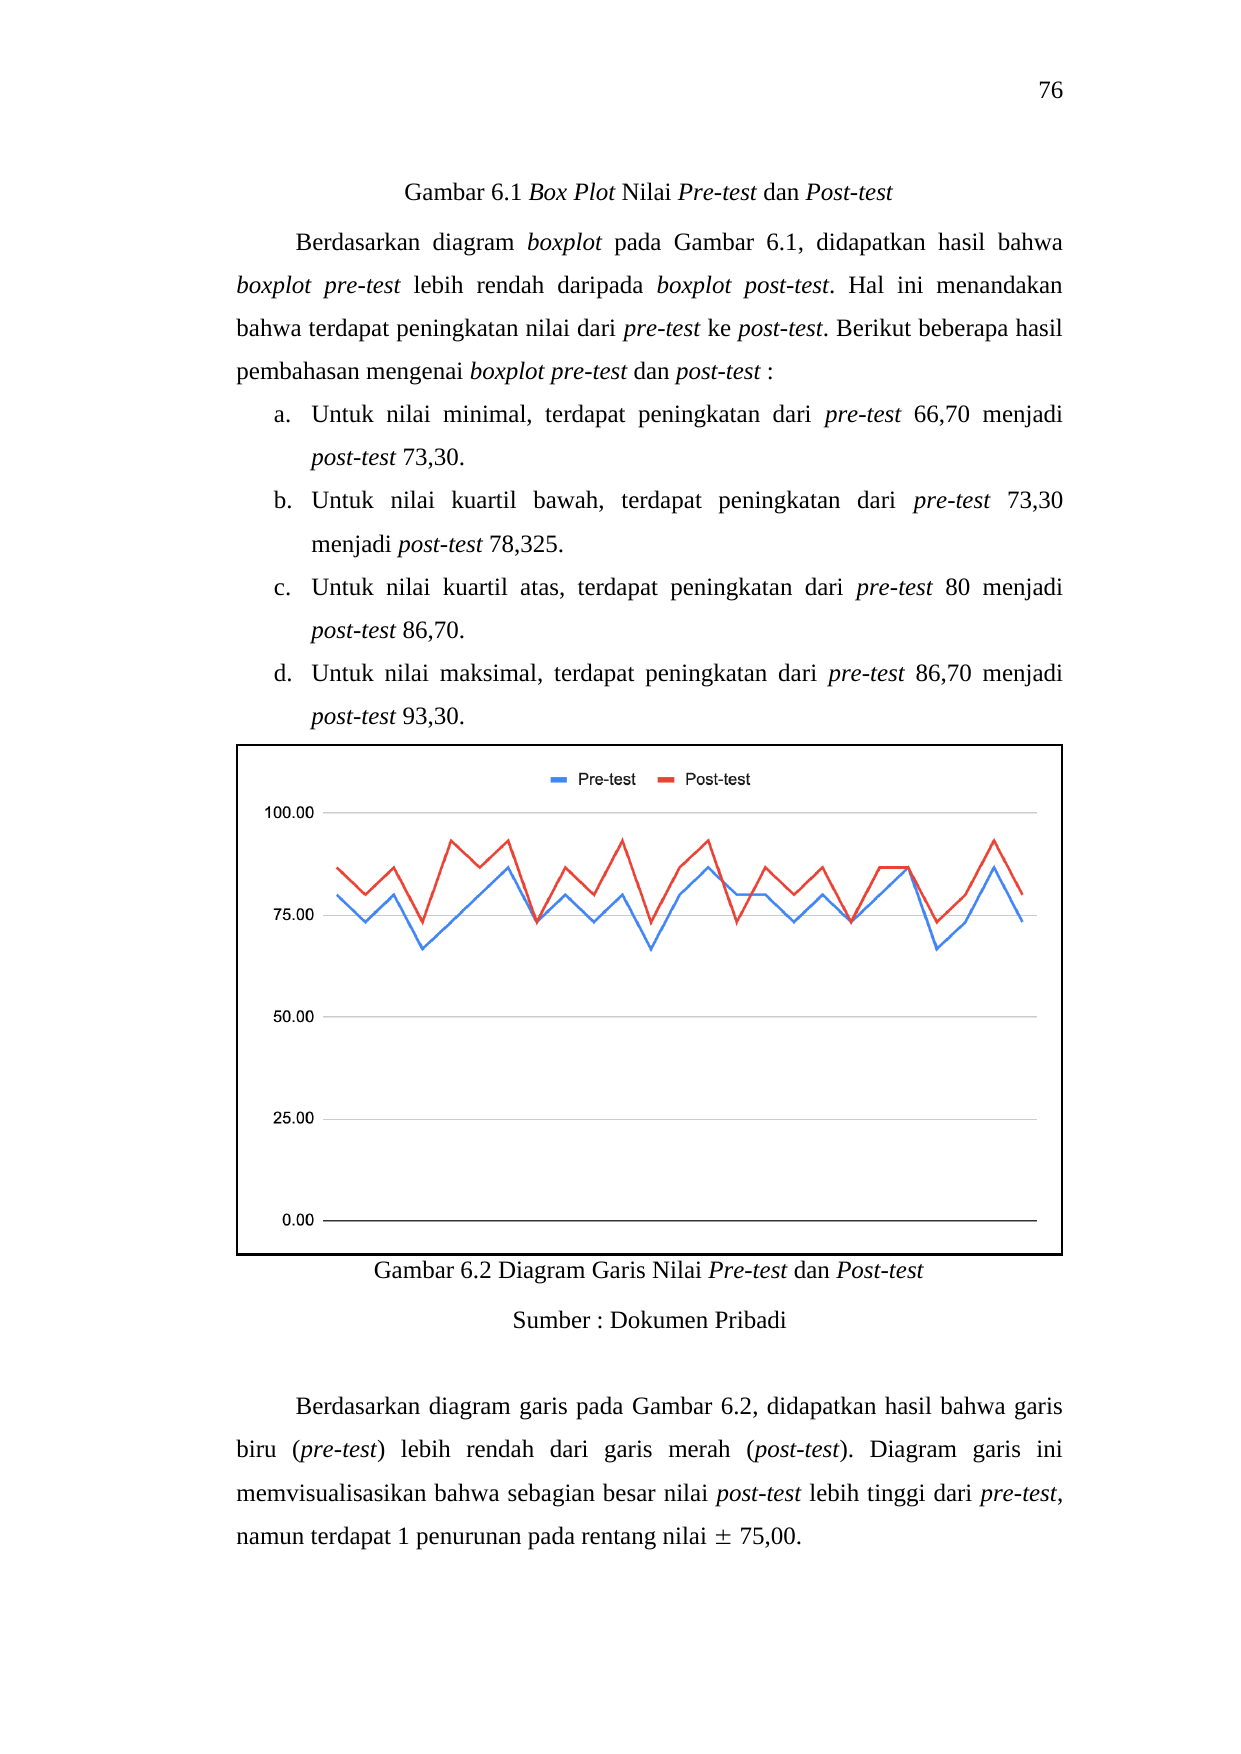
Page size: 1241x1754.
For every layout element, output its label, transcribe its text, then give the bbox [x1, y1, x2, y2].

list Untuk nilai kuartil bawah, terdapat peningkatan dari pre-test 73,30 menjadi post-test 78,325. [274, 486, 1063, 557]
picture [238, 746, 1061, 1253]
text Berdasarkan diagram boxplot pada Gambar 6.1, didapatkan hasil bahwa boxplot pre-test lebih rendah daripada boxplot post-test. Hal ini menandakan bahwa terdapat peningkatan nilai dari pre-test ke post-test. Berikut beberapa hasil pembahasan mengenai boxplot pre-test dan post-test : [236, 227, 1063, 385]
list Untuk nilai kuartil atas, terdapat peningkatan dari pre-test 80 menjadi post-test 86,70. [274, 572, 1063, 644]
text Gambar 6.2 Diagram Garis Nilai Pre-test dan Post-test [236, 1256, 1063, 1284]
text Sumber : Dokumen Pribadi [236, 1305, 1063, 1334]
list Untuk nilai minimal, terdapat peningkatan dari pre-test 66,70 menjadi post-test 73,30. [274, 399, 1063, 471]
text Berdasarkan diagram garis pada Gambar 6.2, didapatkan hasil bahwa garis biru (pre-test) lebih rendah dari garis merah (post-test). Diagram garis ini memvisualisasikan bahwa sebagian besar nilai post-test lebih tinggi dari pre-test, namun terdapat 1 penurunan pada rentang nilai 75,00. [236, 1391, 1063, 1549]
list Untuk nilai maksimal, terdapat peningkatan dari pre-test 86,70 menjadi post-test 93,30. [274, 658, 1063, 730]
text Gambar 6.1 Box Plot Nilai Pre-test dan Post-test [236, 177, 1063, 206]
